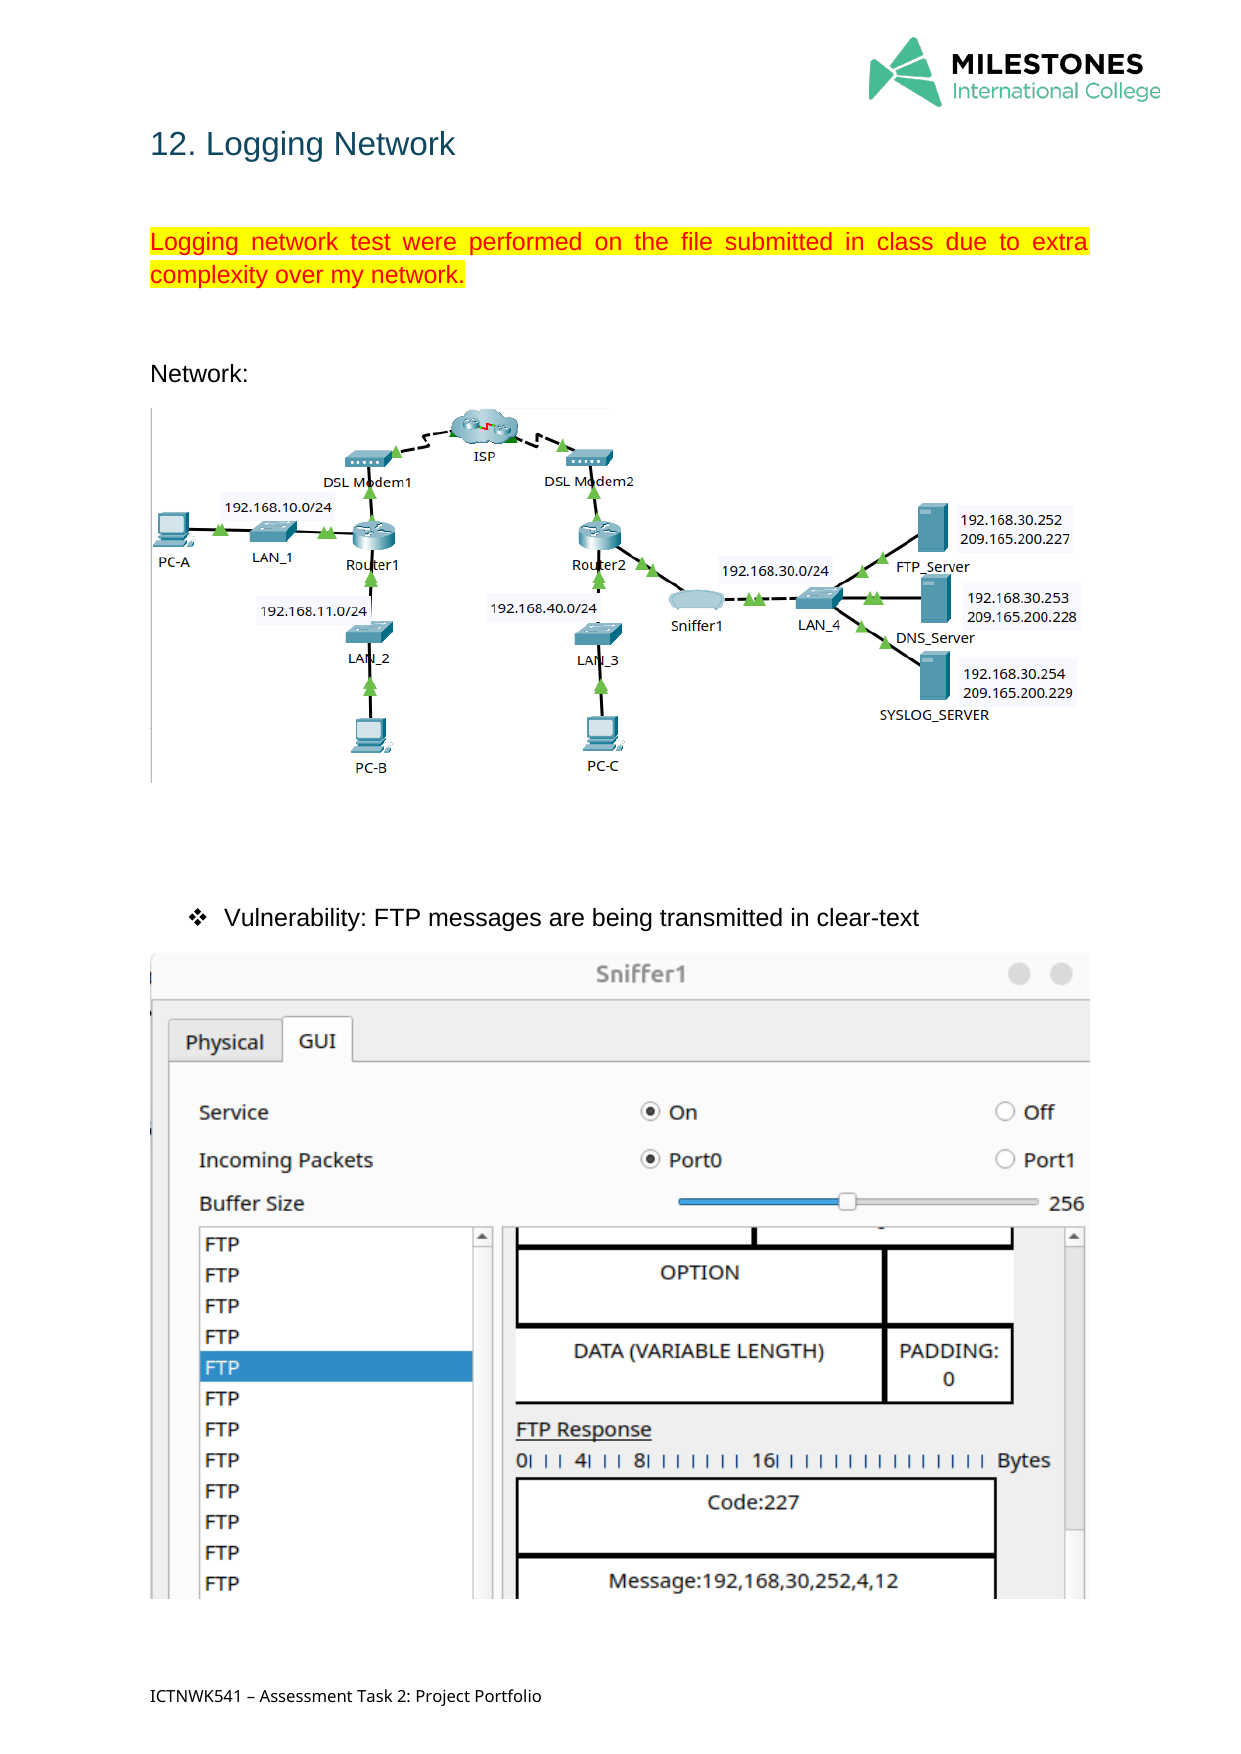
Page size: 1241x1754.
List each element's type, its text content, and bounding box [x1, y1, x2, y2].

list Vulnerability: FTP messages are being transmitted in clear-text [186, 903, 1090, 932]
picture [868, 37, 1161, 107]
picture [150, 953, 1091, 1599]
subtitle 12. Logging Network [150, 124, 1090, 163]
text Network: [150, 359, 1090, 388]
picture [150, 408, 1091, 783]
text Logging network test were performed on the file submitted in class due to extra complexity over my network. [150, 255, 1090, 288]
